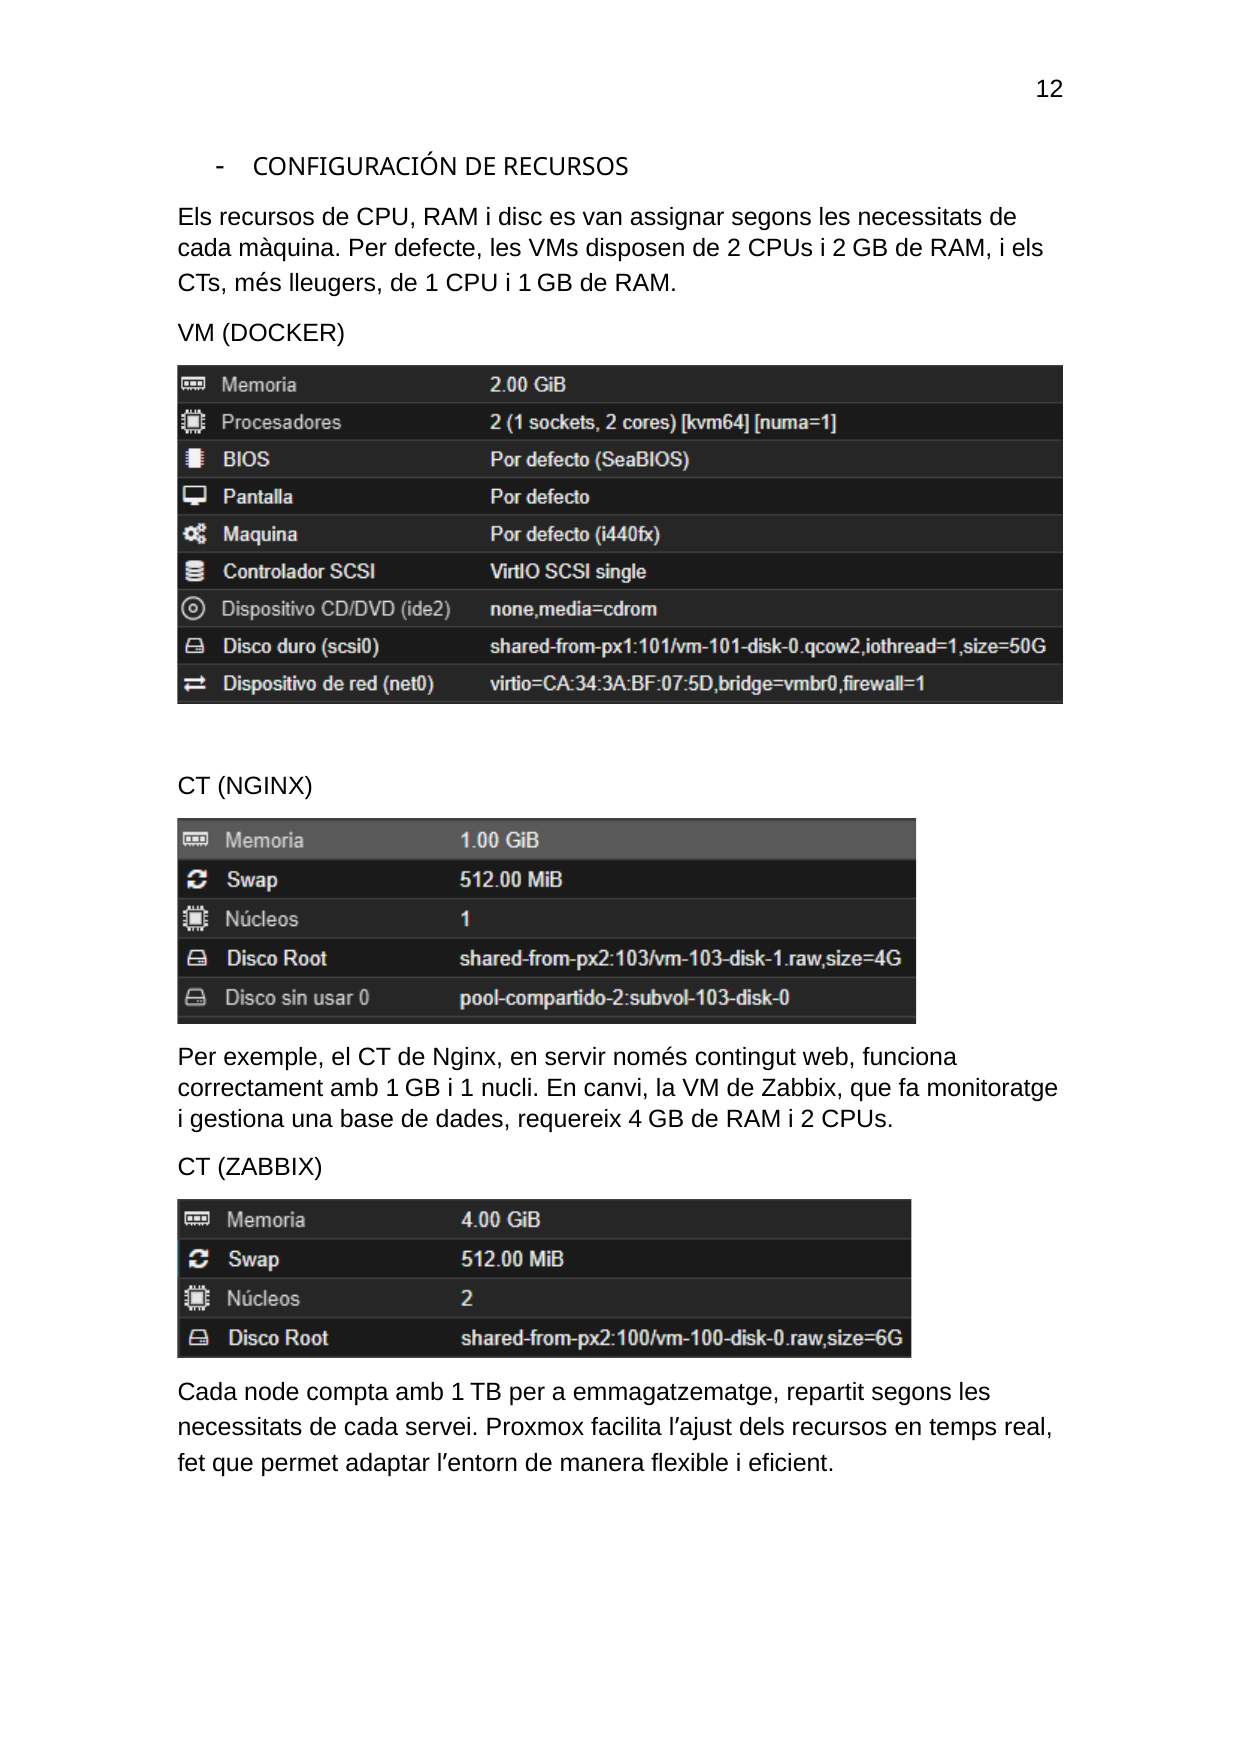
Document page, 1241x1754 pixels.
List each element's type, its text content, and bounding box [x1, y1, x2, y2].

text Cada node compta amb 1 TB per a emmagatzematge, repartit segons les necessitats de cada servei. Proxmox facilita l’ajust dels recursos en temps real, fet que permet adaptar l’entorn de manera flexible i eficient. [177, 1377, 1063, 1479]
text Per exemple, el CT de Nginx, en servir només contingut web, funciona correctament amb 1 GB i 1 nucli. En canvi, la VM de Zabbix, que fa monitoratge i gestiona una base de dades, requereix 4 GB de RAM i 2 CPUs. [177, 1042, 1063, 1133]
text CT (ZABBIX) [177, 1152, 1063, 1181]
picture [177, 1199, 912, 1358]
picture [177, 365, 1063, 704]
text Els recursos de CPU, RAM i disc es van assignar segons les necessitats de cada màquina. Per defecte, les VMs disposen de 2 CPUs i 2 GB de RAM, i els CTs, més lleugers, de 1 CPU i 1 GB de RAM. [177, 202, 1063, 298]
list CONFIGURACIÓN DE RECURSOS [215, 148, 1063, 182]
picture [177, 818, 917, 1024]
text CT (NGINX) [177, 771, 1063, 799]
text VM (DOCKER) [177, 318, 1063, 347]
